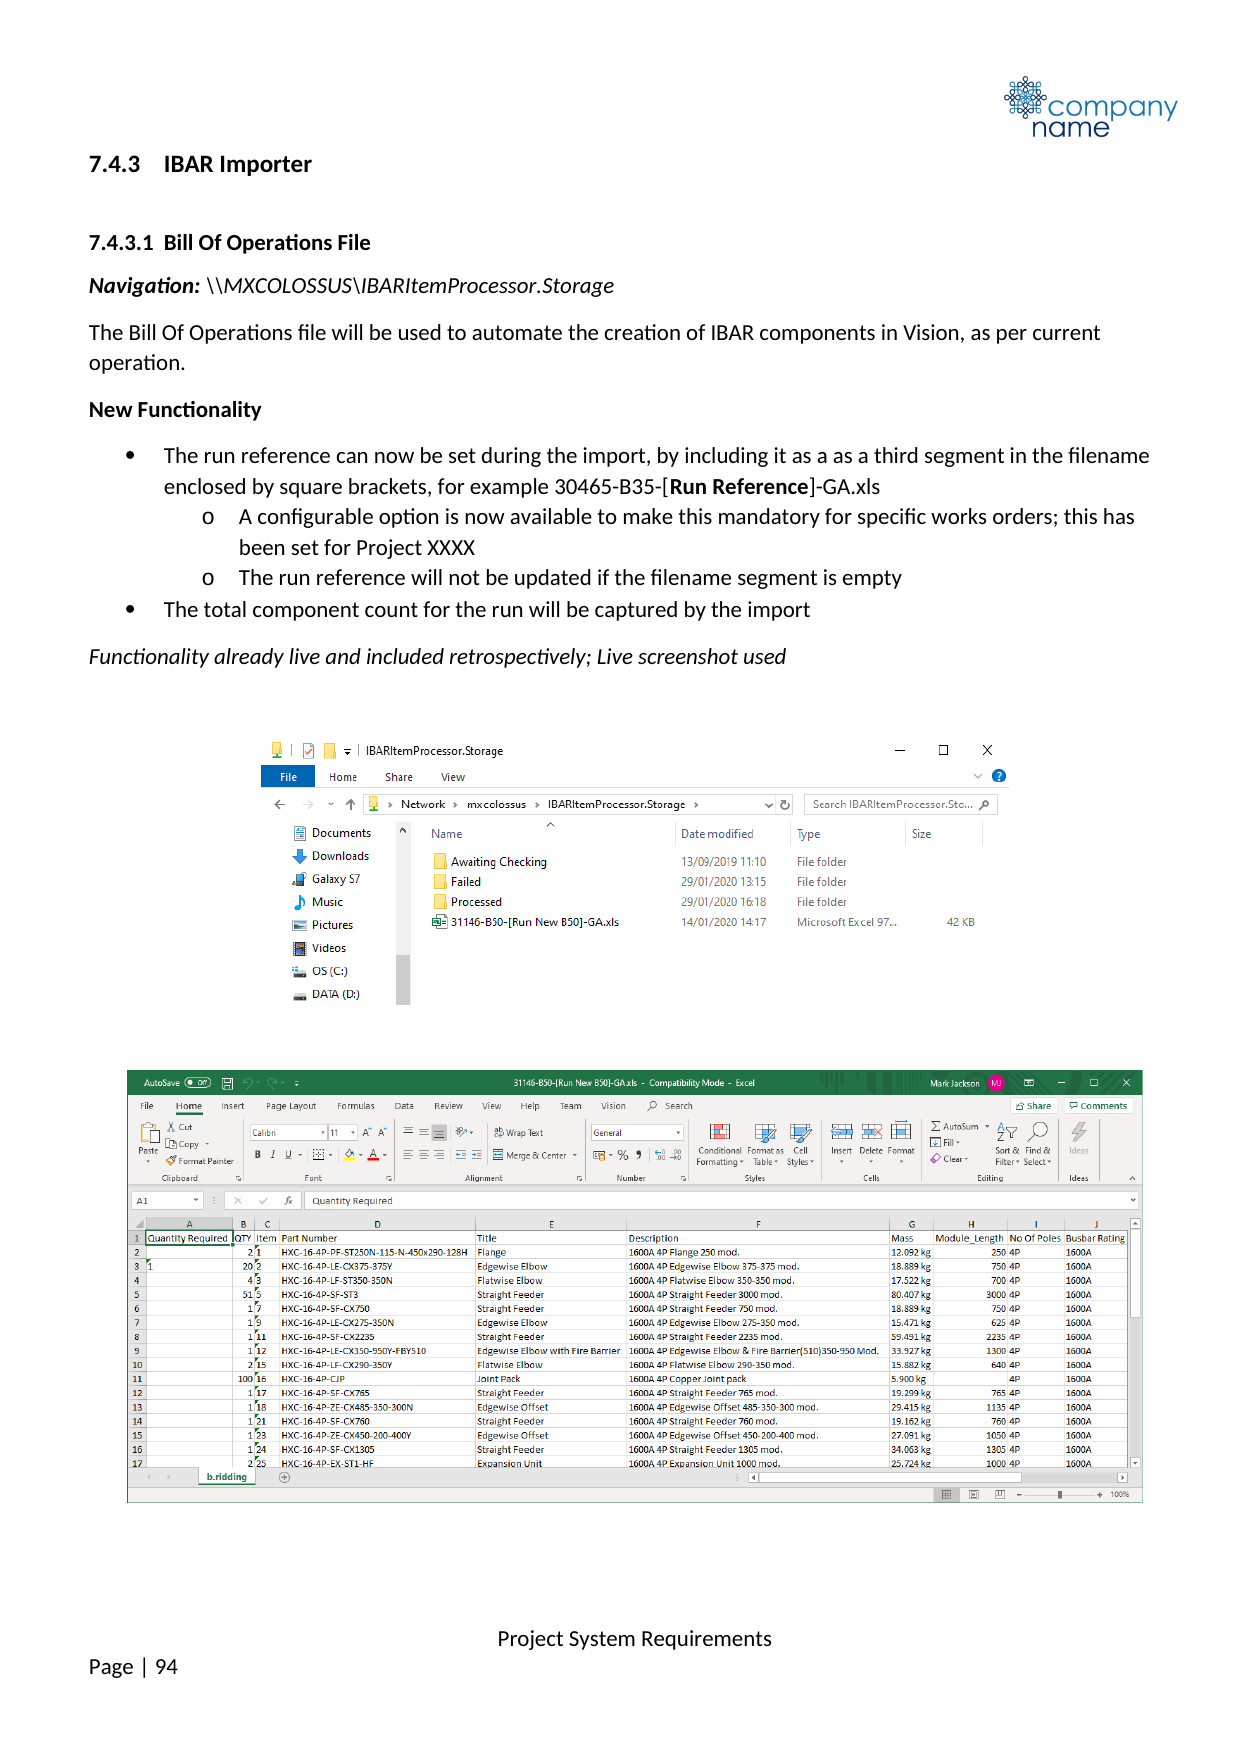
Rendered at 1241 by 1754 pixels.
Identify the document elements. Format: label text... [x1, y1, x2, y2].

picture [1002, 73, 1182, 144]
picture [127, 1070, 1143, 1503]
text The Bill Of Operations file will be used to automate the creation of IBAR components in Vision, as per current operation. [89, 318, 1181, 376]
list A configurable option is now available to make this mandatory for specific works orders; this has been set for Project XXXX [201, 502, 1181, 561]
subtitle IBAR Importer [89, 148, 1181, 179]
list The total component count for the run will be captured by the import [126, 595, 1181, 623]
list The run reference can now be set during the import, by including it as a as a third segment in the filename enclosed by square brackets, for example 30465-B35-[Run Reference]-GA.xls [126, 442, 1181, 500]
text Functionality already live and included retrospectively; Live screenshot used [89, 642, 1181, 670]
subtitle Bill Of Operations File [89, 228, 1181, 256]
list The run reference will not be updated if the filename segment is empty [201, 563, 1181, 593]
picture [260, 735, 1009, 1005]
text New Functionality [89, 395, 1181, 423]
text Navigation: \\MXCOLOSSUS\IBARItemProcessor.Storage [89, 271, 1181, 299]
